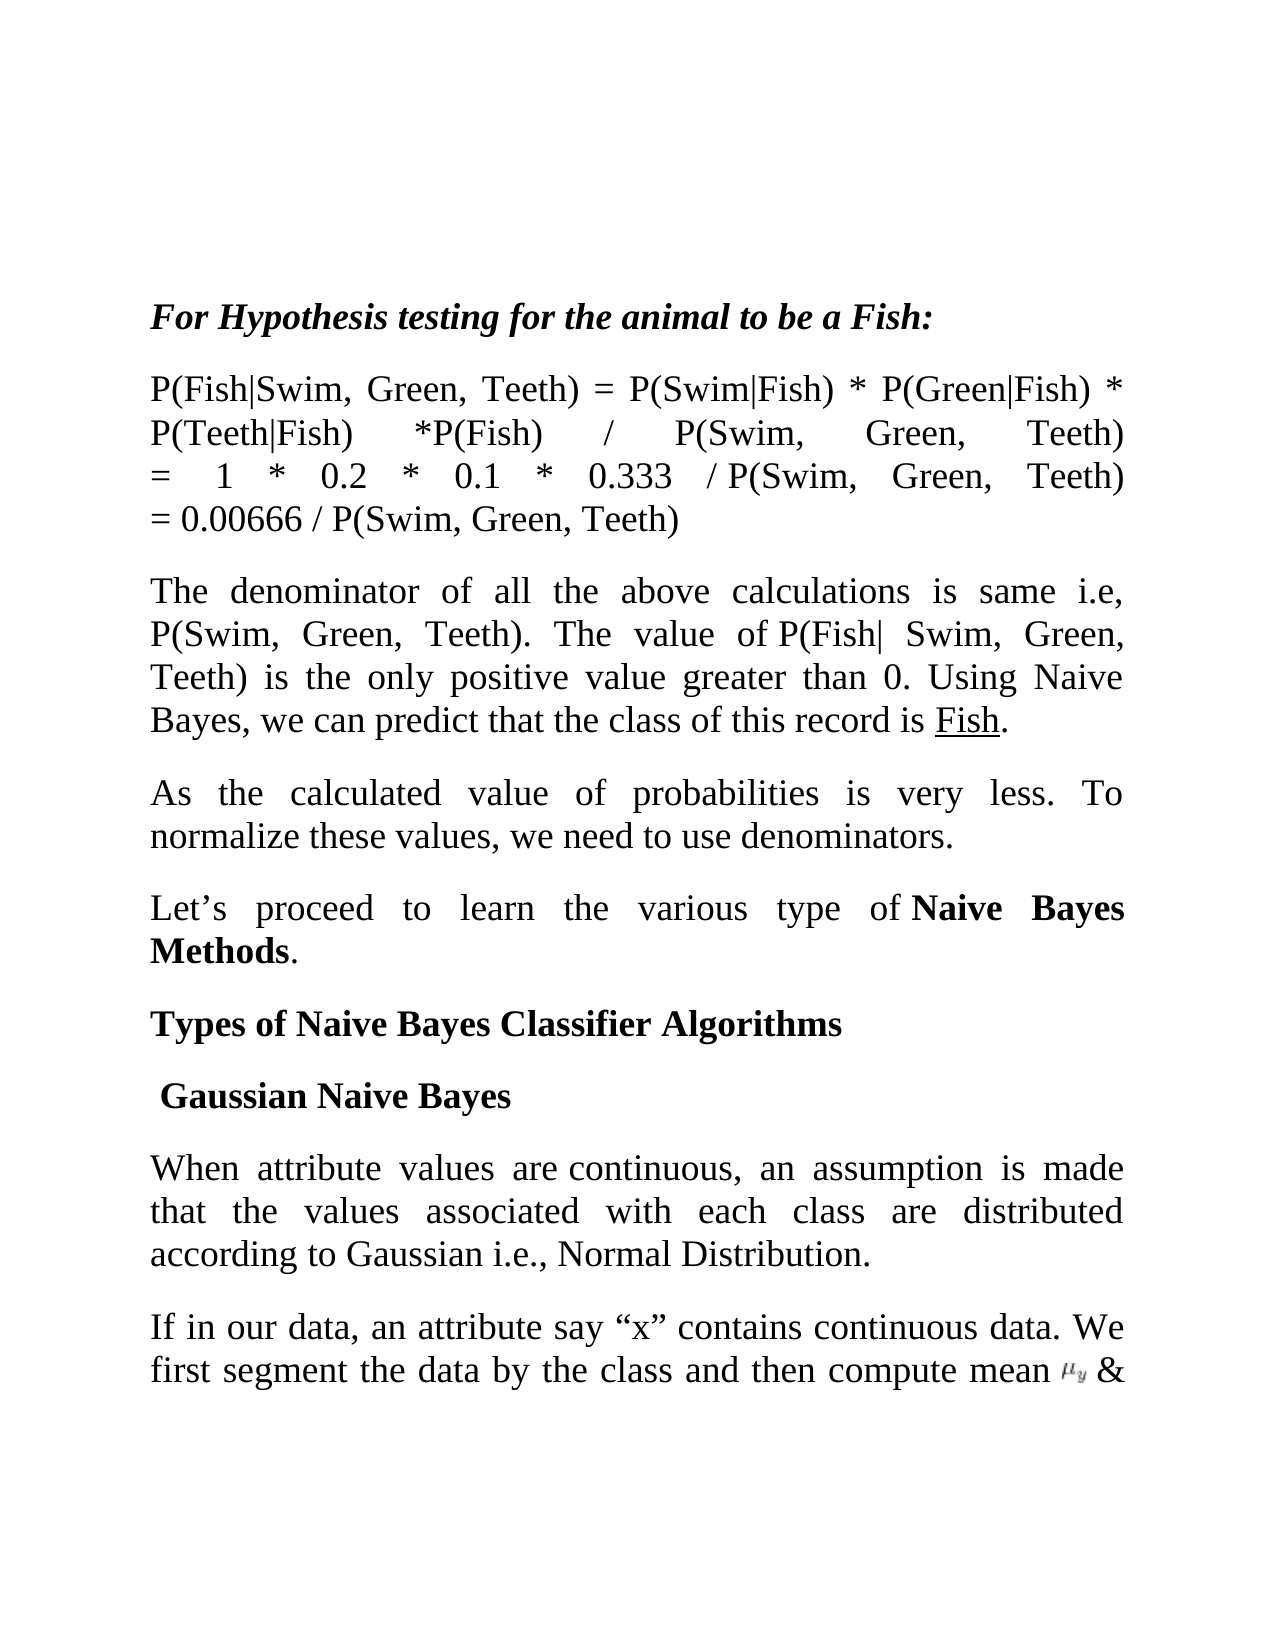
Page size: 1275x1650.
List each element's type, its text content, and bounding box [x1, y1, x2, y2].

text For Hypothesis testing for the animal to be a Fish: [150, 294, 1125, 338]
picture [1061, 1363, 1087, 1383]
text As the calculated value of probabilities is very less. To normalize these values, we need to use denominators. [150, 770, 1125, 856]
text The denominator of all the above calculations is same i.e, P(Swim, Green, Teeth). The value of P(Fish| Swim, Green, Teeth) is the only positive value greater than 0. Using Naive Bayes, we can predict that the class of this record is Fish. [150, 568, 1125, 741]
text When attribute values are continuous, an assumption is made that the values associated with each class are distributed according to Gaussian i.e., Normal Distribution. [150, 1146, 1125, 1275]
text P(Fish|Swim, Green, Teeth) = P(Swim|Fish) * P(Green|Fish) * P(Teeth|Fish) *P(Fish) / P(Swim, Green, Teeth) = 1 * 0.2 * 0.1 * 0.333 / P(Swim, Green, Teeth) = 0.00666 / P(Swim, Green, Teeth) [150, 367, 1125, 539]
text Gaussian Naive Bayes [150, 1073, 1125, 1116]
text Types of Naive Bayes Classifier Algorithms [150, 1001, 1125, 1044]
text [150, 1304, 1125, 1390]
text Let’s proceed to learn the various type of Naive Bayes Methods. [150, 886, 1125, 972]
